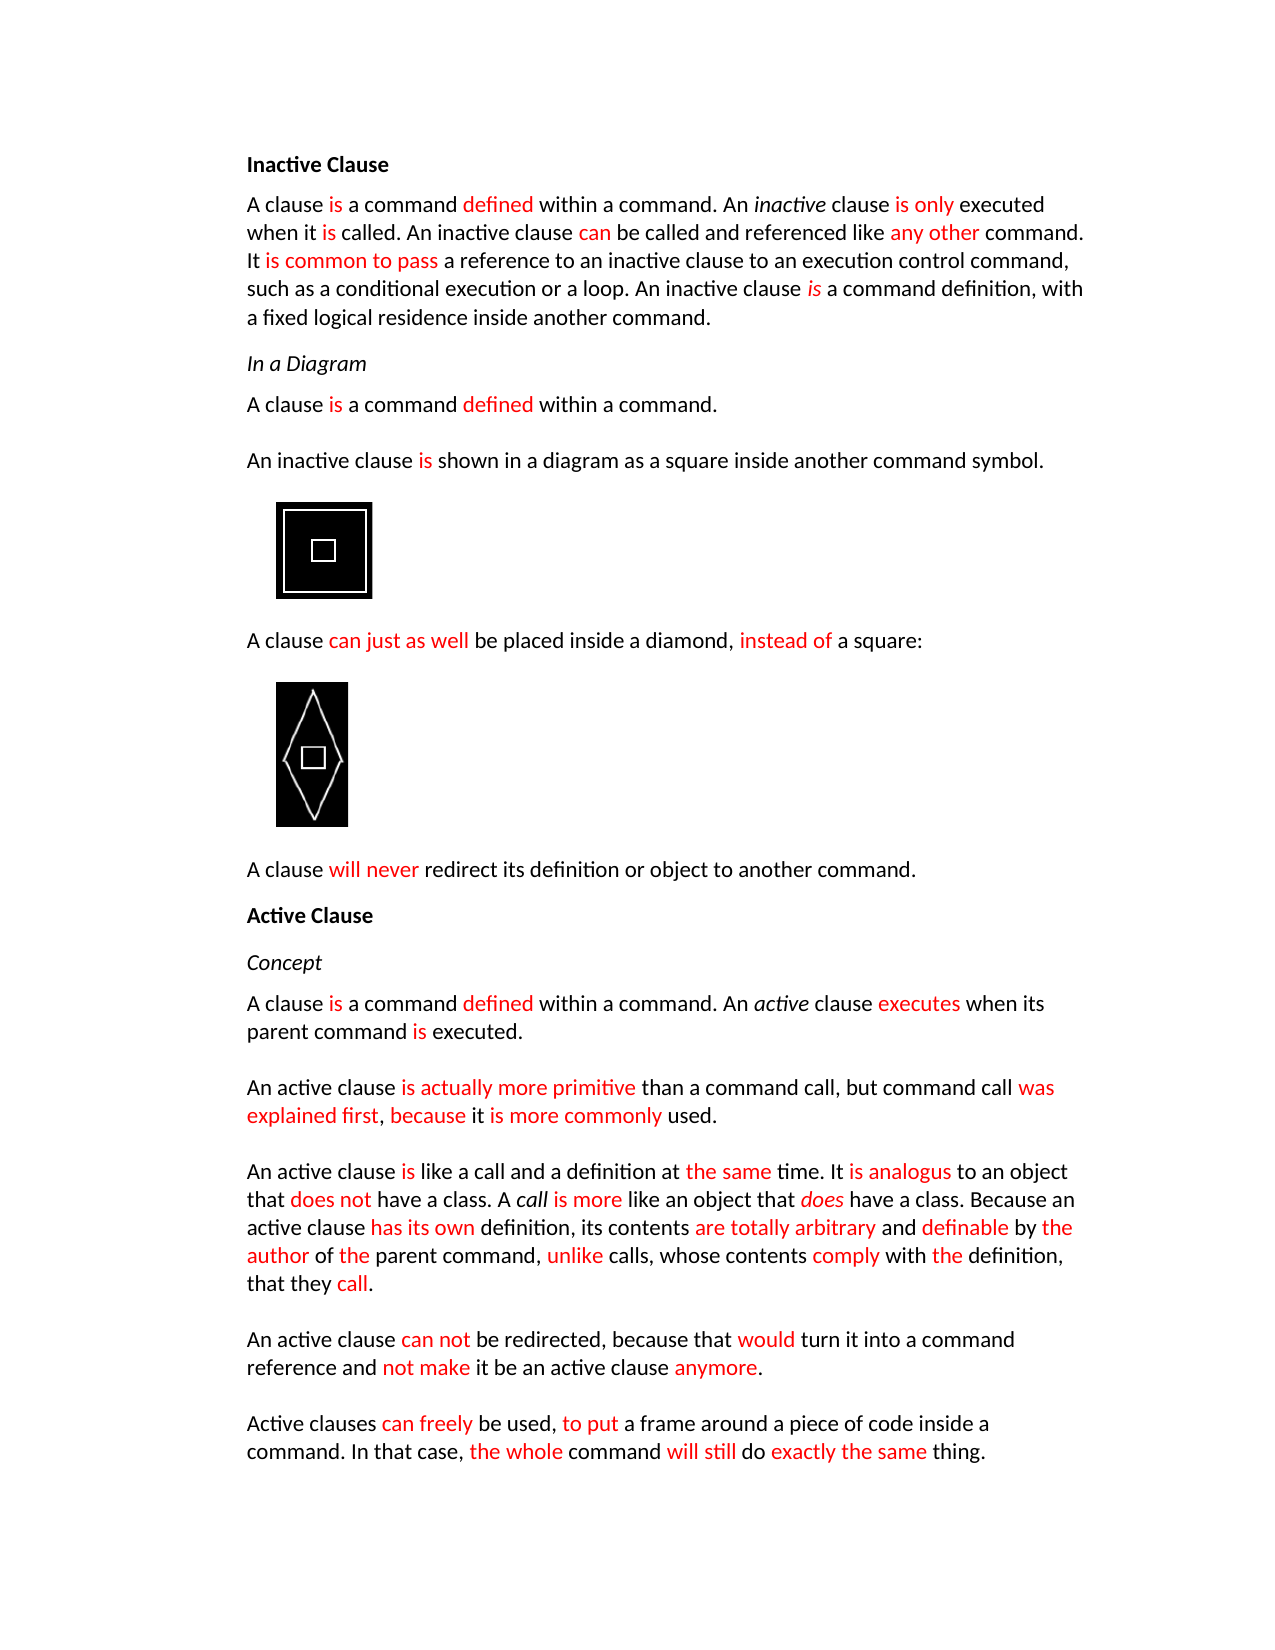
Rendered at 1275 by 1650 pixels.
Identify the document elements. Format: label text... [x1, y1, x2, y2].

text A clause is a command defined within a command. An active clause executes when its parent command is executed. [247, 989, 1087, 1045]
text An active clause is like a call and a definition at the same time. It is analogus to an object that does not have a class. A call is more like an object that does have a class. Because an active clause has its own definition, its contents are totally arbitrary and definable by the author of the parent command, unlike calls, whose contents comply with the definition, that they call. [247, 1157, 1087, 1297]
subtitle In a Diagram [247, 349, 1087, 377]
text Active clauses can freely be used, to put a frame around a piece of code inside a command. In that case, the whole command will still do exactly the same thing. [247, 1409, 1087, 1465]
text A clause is a command defined within a command. An inactive clause is only executed when it is called. An inactive clause can be called and referenced like any other command. It is common to pass a reference to an inactive clause to an execution control command, such as a conditional execution or a loop. An inactive clause is a command definition, with a fixed logical residence inside another command. [247, 191, 1087, 331]
subtitle Inactive Clause [247, 150, 1087, 178]
text An active clause can not be redirected, because that would turn it into a command reference and not make it be an active clause anymore. [247, 1325, 1087, 1381]
text A clause is a command defined within a command. [247, 390, 1087, 418]
text A clause can just as well be placed inside a diamond, instead of a square: [247, 626, 1087, 654]
text An active clause is actually more primitive than a command call, but command call was explained first, because it is more commonly used. [247, 1073, 1087, 1129]
subtitle Active Clause [247, 902, 1087, 930]
picture [276, 682, 349, 827]
subtitle Concept [247, 948, 1087, 976]
text An inactive clause is shown in a diagram as a square inside another command symbol. [247, 446, 1087, 474]
picture [276, 502, 373, 599]
text A clause will never redirect its definition or object to another command. [247, 855, 1087, 883]
